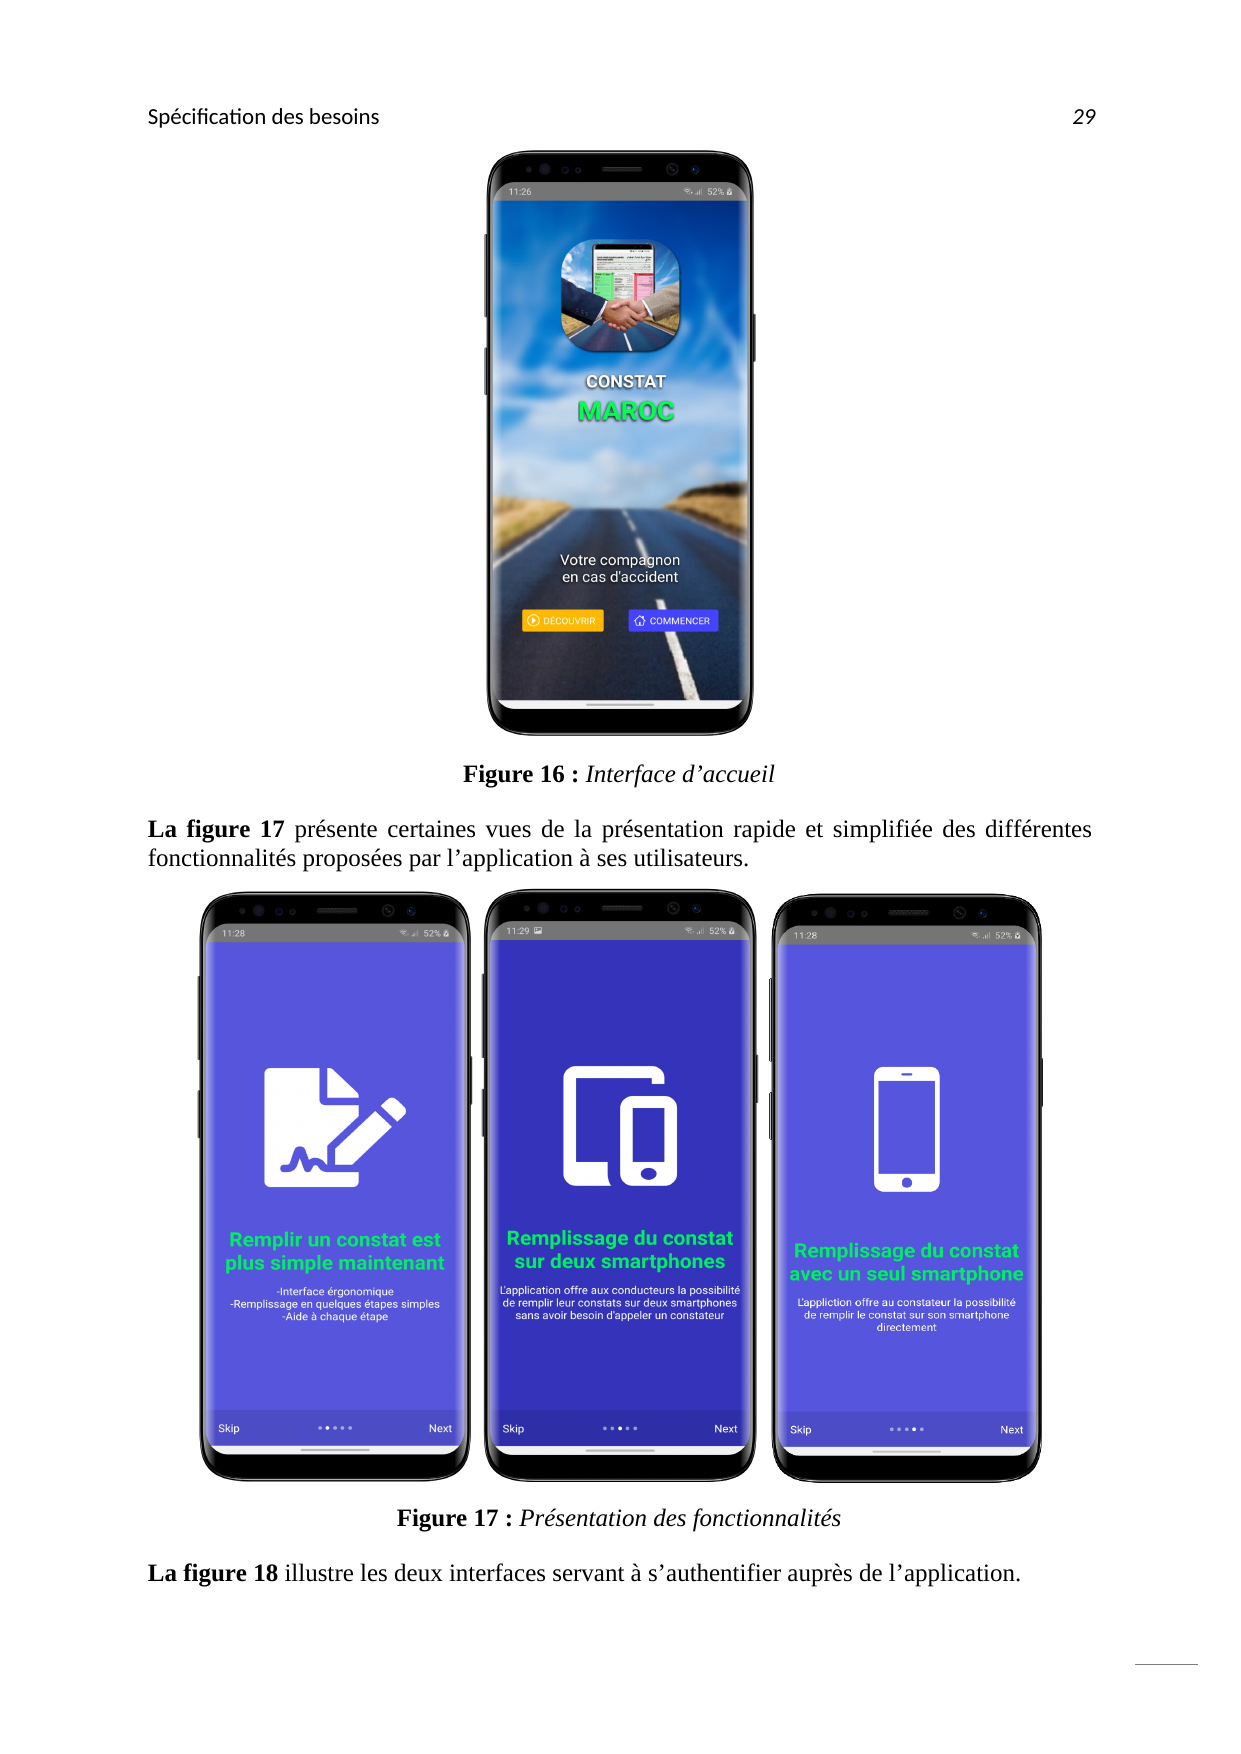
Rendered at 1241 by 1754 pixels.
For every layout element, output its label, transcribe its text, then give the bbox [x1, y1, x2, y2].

text Figure 17 : Présentation des fonctionnalités [148, 1503, 1093, 1532]
picture [484, 147, 757, 739]
text La figure 17 présente certaines vues de la présentation rapide et simplifiée des différentes fonctionnalités proposées par l’application à ses utilisateurs. [148, 813, 1093, 872]
picture [197, 888, 1043, 1483]
text Figure 16 : Interface d’accueil [148, 759, 1093, 788]
text La figure 18 illustre les deux interfaces servant à s’authentifier auprès de l’application. [148, 1557, 1093, 1586]
